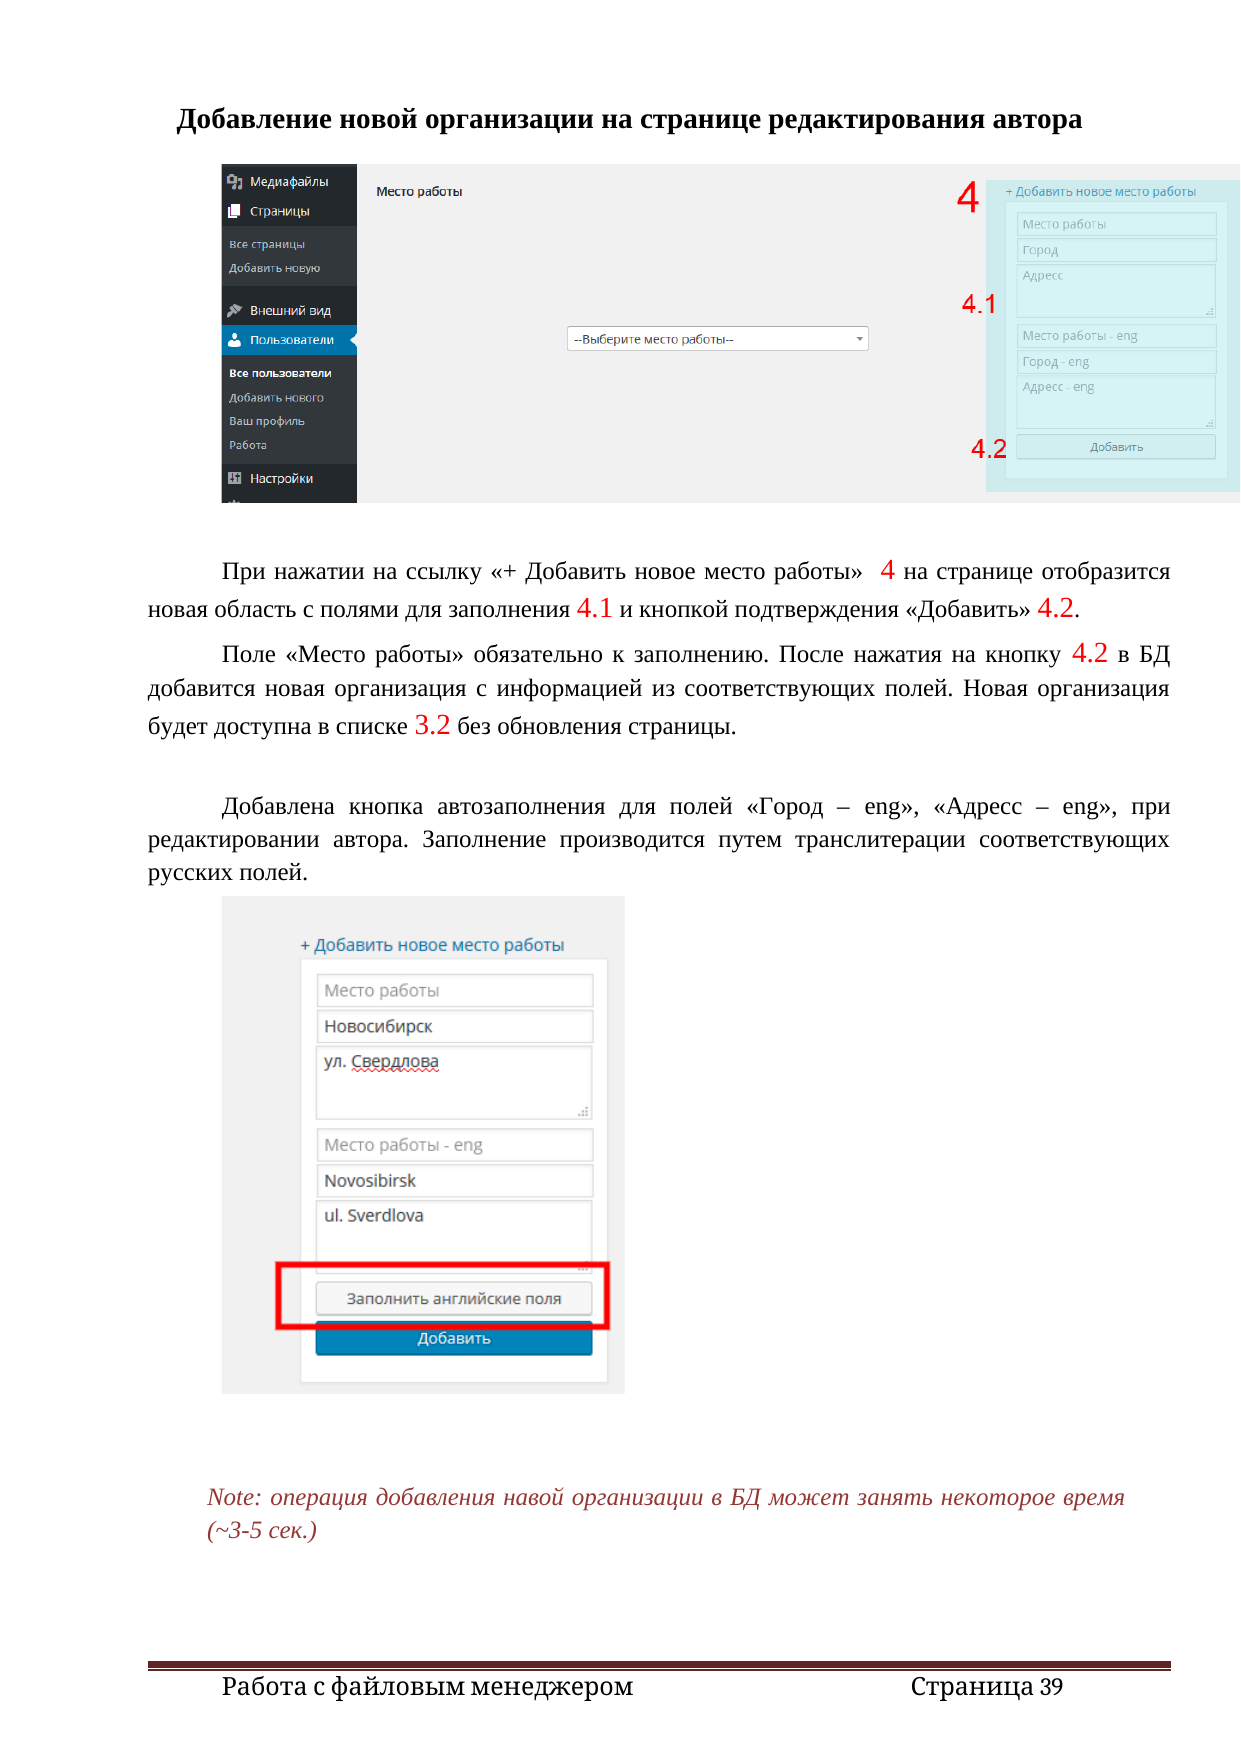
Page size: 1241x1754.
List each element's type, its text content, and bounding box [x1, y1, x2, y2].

text При нажатии на ссылку «+ Добавить новое место работы» 4 на странице отобразится новая область с полями для заполнения 4.1 и кнопкой подтверждения «Добавить» 4.2. [148, 552, 1171, 624]
picture [221, 896, 625, 1394]
text Поле «Место работы» обязательно к заполнению. После нажатия на кнопку 4.2 в БД добавится новая организация с информацией из соответствующих полей. Новая организация будет доступна в списке 3.2 без обновления страницы. [148, 635, 1171, 740]
picture [221, 164, 1241, 503]
text Добавление новой организации на странице редактирования автора [89, 101, 1171, 134]
picture [229, 341, 240, 346]
text Note: операция добавления навой организации в БД может занять некоторое время (~3-5 сек.) [207, 1482, 1126, 1544]
text Добавлена кнопка автозаполнения для полей «Город – eng», «Адресс – eng», при редактировании автора. Заполнение производится путем транслитерации соответствующих русских полей. [148, 791, 1171, 886]
